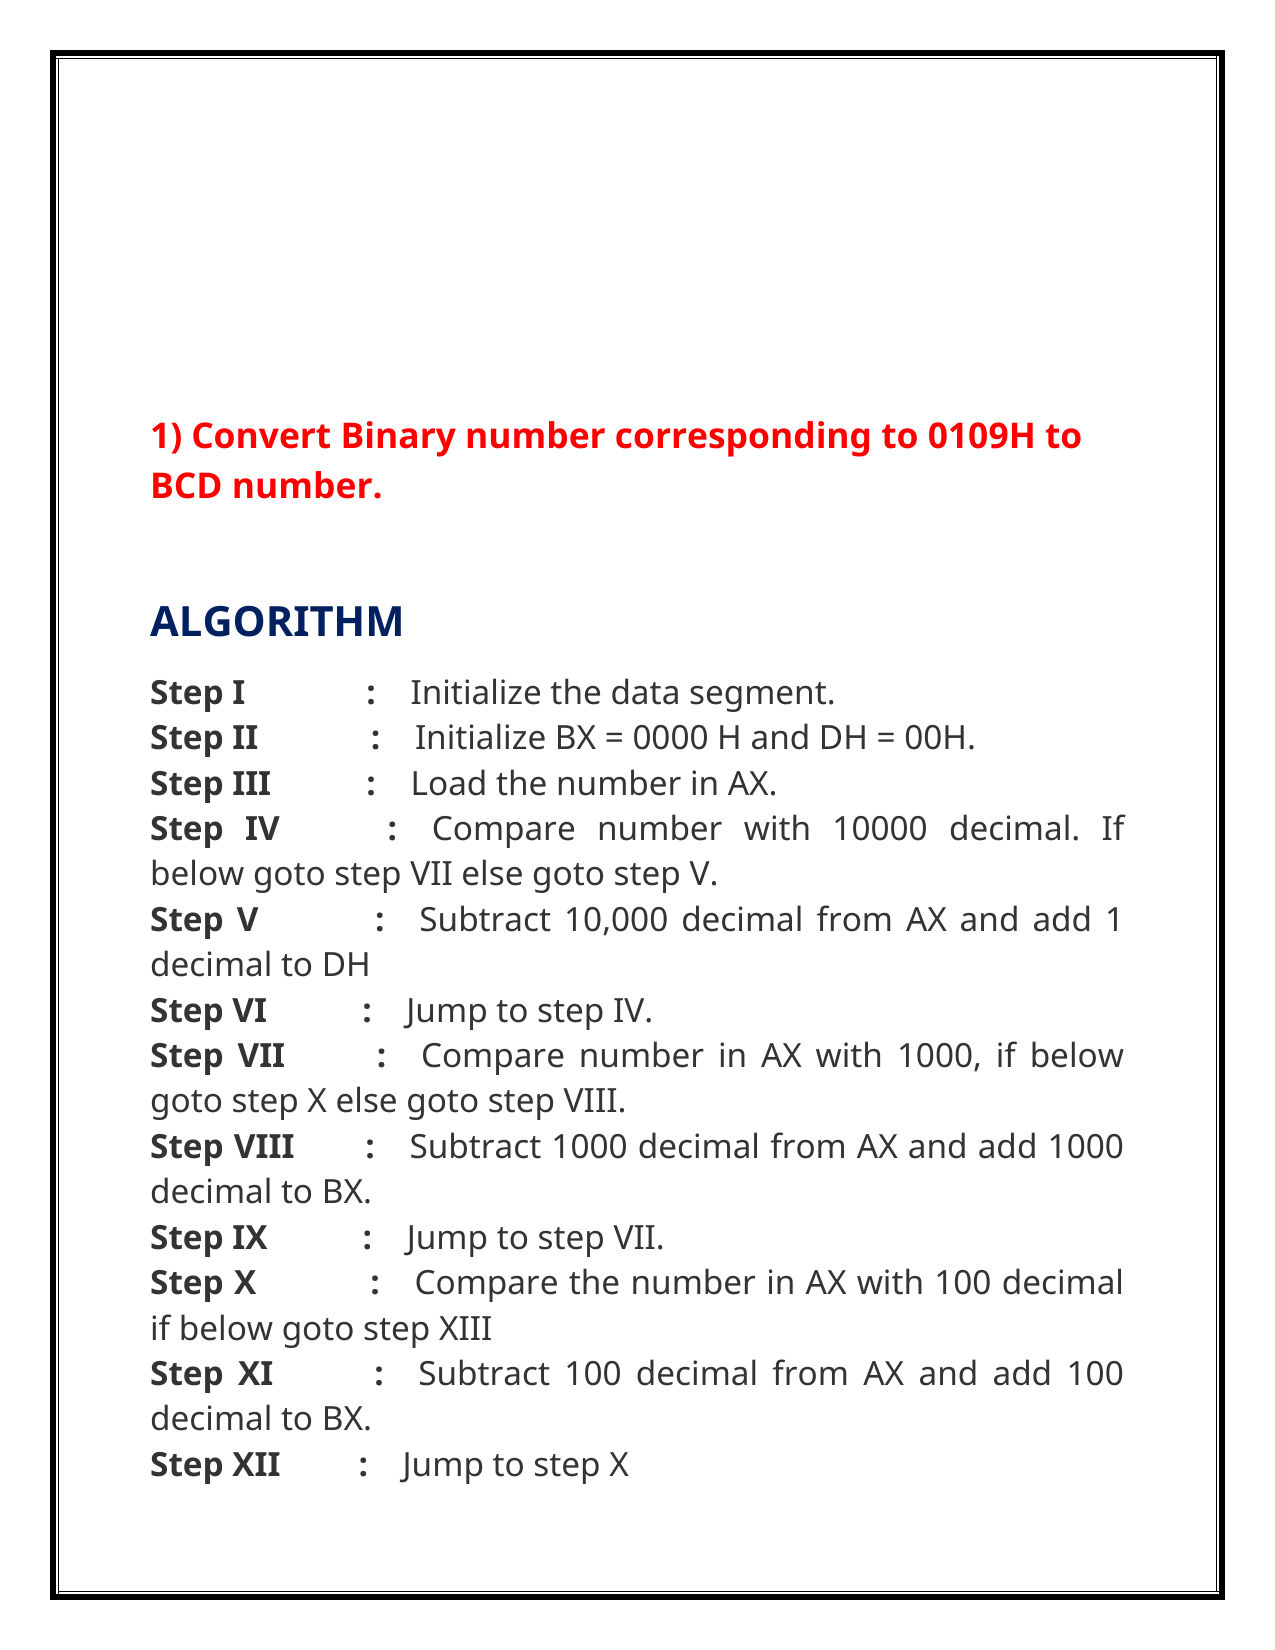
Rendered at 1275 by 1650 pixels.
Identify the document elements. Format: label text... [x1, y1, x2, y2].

text Step V : Subtract 10,000 decimal from AX and add 1 decimal to DH [150, 896, 1125, 986]
text Step I : Initialize the data segment. [150, 668, 1125, 714]
text ALGORITHM [150, 592, 1125, 649]
text Step X : Compare the number in AX with 100 decimal if below goto step XIII [150, 1259, 1125, 1350]
text Step II : Initialize BX = 0000 H and DH = 00H. [150, 714, 1125, 759]
text Step XI : Subtract 100 decimal from AX and add 100 decimal to BX. [150, 1350, 1125, 1441]
text Step IX : Jump to step VII. [150, 1213, 1125, 1259]
text Step VI : Jump to step IV. [150, 986, 1125, 1032]
text Step VII : Compare number in AX with 1000, if below goto step X else goto step VIII. [150, 1032, 1125, 1123]
text Step IV : Compare number with 10000 decimal. If below goto step VII else goto step V. [150, 805, 1125, 896]
text Step III : Load the number in AX. [150, 759, 1125, 805]
text 1) Convert Binary number corresponding to 0109H to BCD number. [150, 410, 1125, 509]
text Step XII : Jump to step X [150, 1441, 1125, 1486]
text Step VIII : Subtract 1000 decimal from AX and add 1000 decimal to BX. [150, 1123, 1125, 1213]
